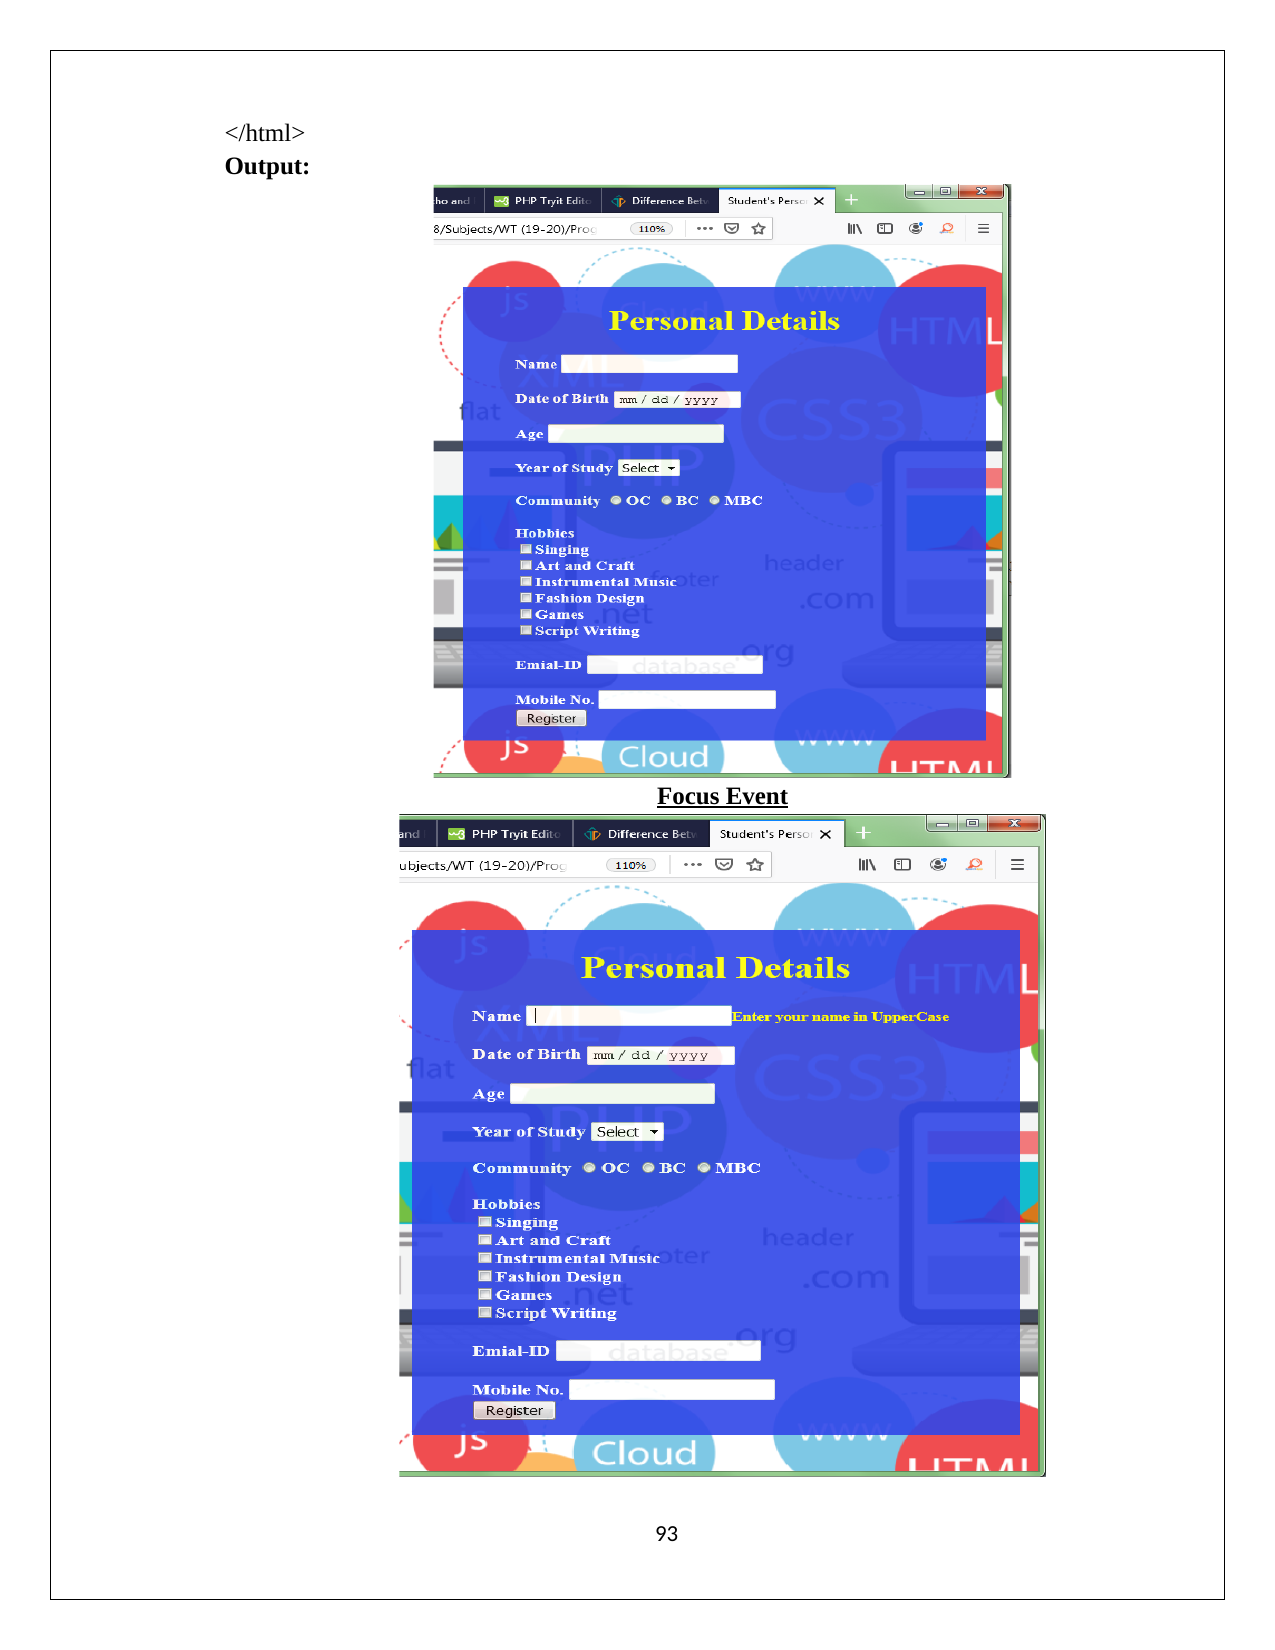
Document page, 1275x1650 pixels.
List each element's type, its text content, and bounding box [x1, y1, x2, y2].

picture [399, 814, 1046, 1477]
list </html> [224, 118, 1221, 147]
list Focus Event [224, 781, 1221, 810]
picture [433, 184, 1012, 778]
list Output: [224, 151, 1221, 180]
